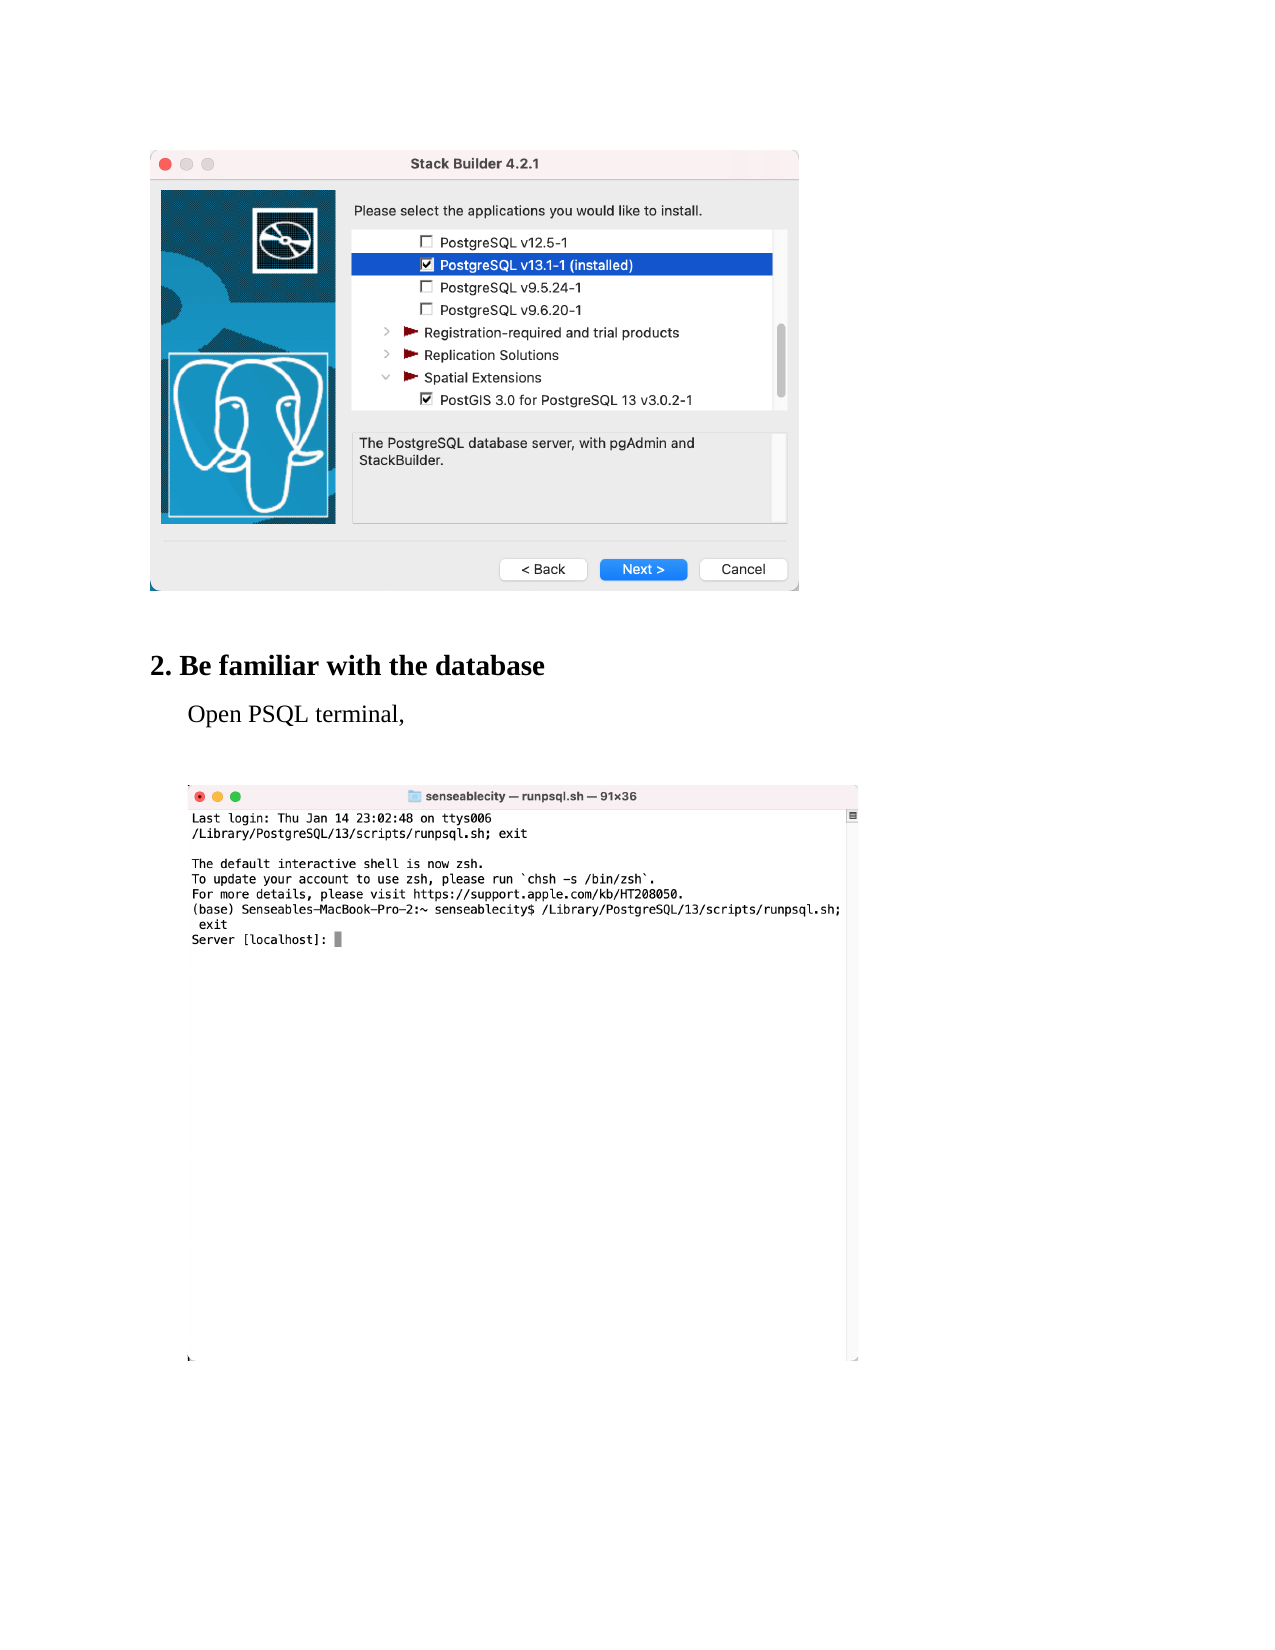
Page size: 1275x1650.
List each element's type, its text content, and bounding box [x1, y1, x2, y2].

text Open PSQL terminal, [150, 699, 1125, 727]
picture [150, 150, 799, 591]
picture [187, 785, 859, 1361]
text 2. Be familiar with the database [150, 648, 1125, 682]
